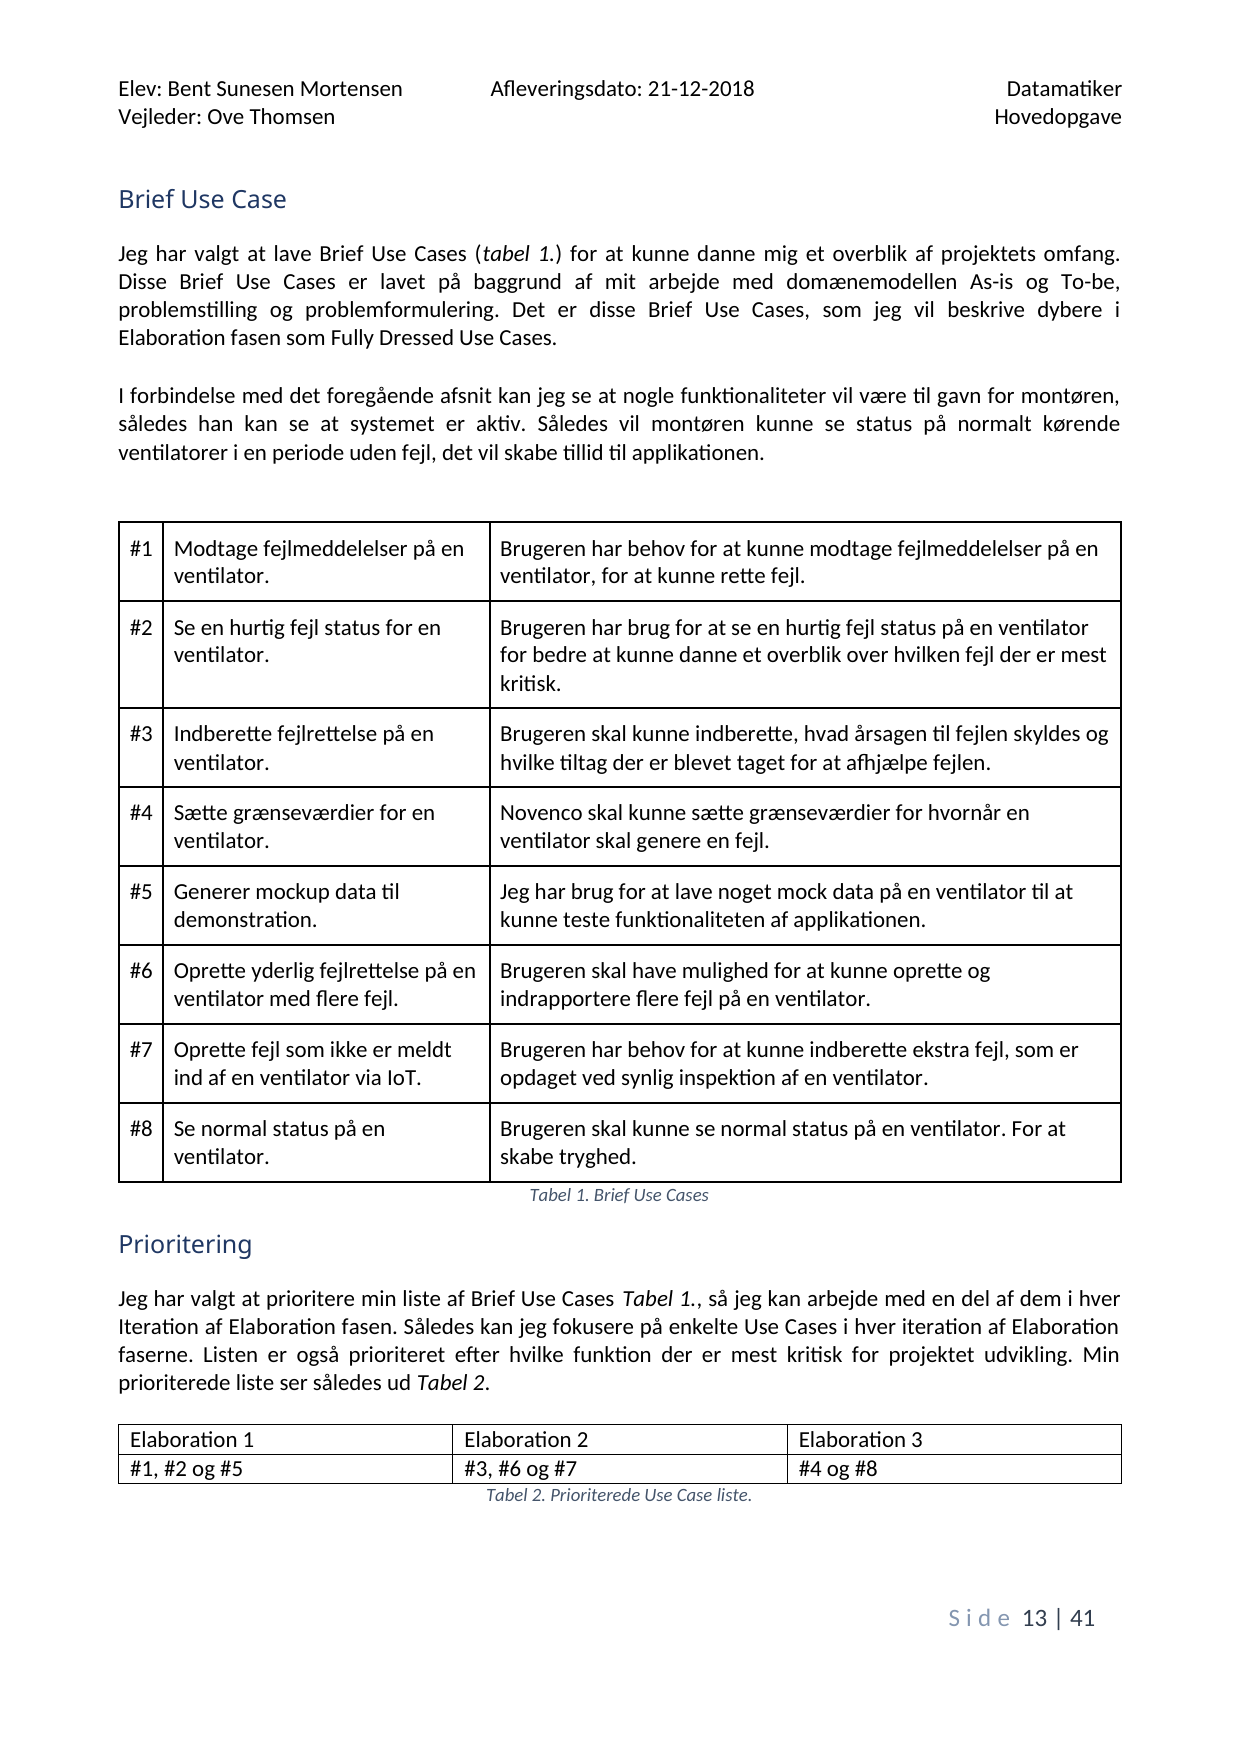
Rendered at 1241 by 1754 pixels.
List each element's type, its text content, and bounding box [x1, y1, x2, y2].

table_header #1 [120, 523, 162, 600]
table_cell #3 [120, 709, 162, 786]
table_header Elaboration 2 [453, 1425, 787, 1453]
table_cell #5 [120, 867, 162, 944]
table_cell #6 [120, 946, 162, 1023]
table_cell Brugeren skal kunne se normal status på en ventilator. For at skabe tryghed. [491, 1104, 1120, 1181]
subtitle Prioritering [118, 1227, 1122, 1261]
table_cell Oprette fejl som ikke er meldt ind af en ventilator via IoT. [164, 1025, 489, 1102]
text Tabel 2. Prioriterede Use Case liste. [118, 1484, 1122, 1506]
table_cell Se en hurtig fejl status for en ventilator. [164, 602, 489, 707]
table_cell #3, #6 og #7 [453, 1455, 787, 1482]
subtitle Brief Use Case [118, 181, 1122, 215]
table_cell Sætte grænseværdier for en ventilator. [164, 788, 489, 865]
table_cell Oprette yderlig fejlrettelse på en ventilator med flere fejl. [164, 946, 489, 1023]
table_cell #1, #2 og #5 [119, 1455, 452, 1482]
table_cell Brugeren har brug for at se en hurtig fejl status på en ventilator for bedre at kunne danne et overblik over hvilken fejl der er mest kritisk. [491, 602, 1120, 707]
text Jeg har valgt at lave Brief Use Cases (tabel 1.) for at kunne danne mig et overblik af projektets omfang. Disse Brief Use Cases er lavet på baggrund af mit arbejde med domænemodellen As-is og To-be, problemstilling og problemformulering. Det er disse Brief Use Cases, som jeg vil beskrive dybere i Elaboration fasen som Fully Dressed Use Cases. [118, 239, 1122, 351]
table_cell #2 [120, 602, 162, 707]
table_cell #7 [120, 1025, 162, 1102]
table_header Brugeren har behov for at kunne modtage fejlmeddelelser på en ventilator, for at kunne rette fejl. [491, 523, 1120, 600]
table_cell Se normal status på en ventilator. [164, 1104, 489, 1181]
table_cell #8 [120, 1104, 162, 1181]
table_cell #4 og #8 [788, 1455, 1121, 1482]
table_cell Indberette fejlrettelse på en ventilator. [164, 709, 489, 786]
table_cell Brugeren har behov for at kunne indberette ekstra fejl, som er opdaget ved synlig inspektion af en ventilator. [491, 1025, 1120, 1102]
text I forbindelse med det foregående afsnit kan jeg se at nogle funktionaliteter vil være til gavn for montøren, således han kan se at systemet er aktiv. Således vil montøren kunne se status på normalt kørende ventilatorer i en periode uden fejl, det vil skabe tillid til applikationen. [118, 382, 1122, 466]
table_header Elaboration 3 [788, 1425, 1121, 1453]
table_header Elaboration 1 [119, 1425, 452, 1453]
table_cell Brugeren skal kunne indberette, hvad årsagen til fejlen skyldes og hvilke tiltag der er blevet taget for at afhjælpe fejlen. [491, 709, 1120, 786]
table_header Modtage fejlmeddelelser på en ventilator. [164, 523, 489, 600]
table_cell Brugeren skal have mulighed for at kunne oprette og indrapportere flere fejl på en ventilator. [491, 946, 1120, 1023]
table_cell Jeg har brug for at lave noget mock data på en ventilator til at kunne teste funktionaliteten af applikationen. [491, 867, 1120, 944]
table_cell #4 [120, 788, 162, 865]
table_cell Generer mockup data til demonstration. [164, 867, 489, 944]
table_cell Novenco skal kunne sætte grænseværdier for hvornår en ventilator skal genere en fejl. [491, 788, 1120, 865]
text Jeg har valgt at prioritere min liste af Brief Use Cases Tabel 1., så jeg kan arbejde med en del af dem i hver Iteration af Elaboration fasen. Således kan jeg fokusere på enkelte Use Cases i hver iteration af Elaboration faserne. Listen er også prioriteret efter hvilke funktion der er mest kritisk for projektet udvikling. Min prioriterede liste ser således ud Tabel 2. [118, 1284, 1122, 1396]
text Tabel 1. Brief Use Cases [118, 1183, 1122, 1206]
